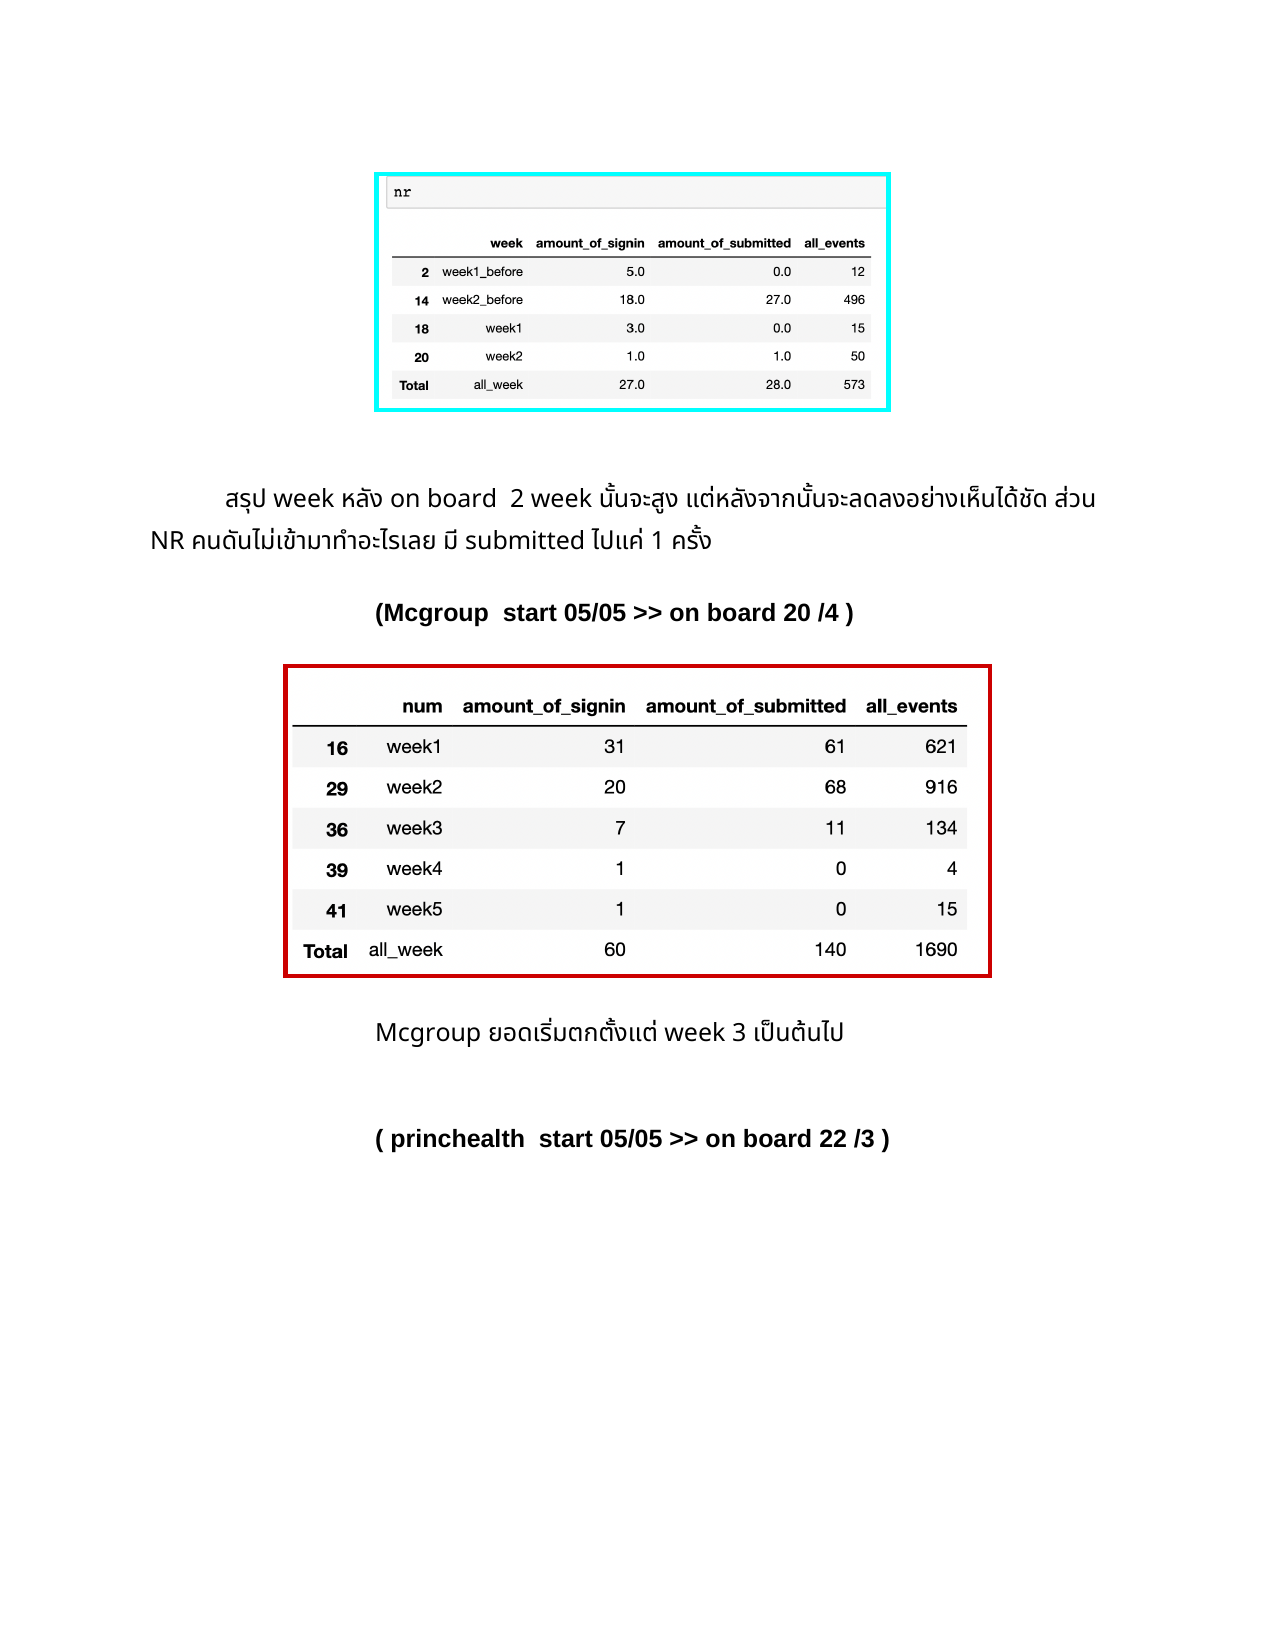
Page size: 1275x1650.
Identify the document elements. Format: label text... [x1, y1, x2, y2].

picture [288, 668, 988, 974]
text Mcgroup ยอดเริ่มตกตั้งแต่ week 3 เป็นต้นไป [375, 1015, 1125, 1052]
picture [379, 176, 886, 408]
text (Mcgroup start 05/05 >> on board 20 /4 ) [300, 598, 1125, 627]
text สรุป week หลัง on board 2 week นั้นจะสูง แต่หลังจากนั้นจะลดลงอย่างเห็นได้ชัด ส่วน NR คนดันไม่เข้ามาทำอะไรเลย มี submitted ไปแค่ 1 ครั้ง [150, 480, 1125, 559]
text ( princhealth start 05/05 >> on board 22 /3 ) [300, 1123, 1125, 1152]
